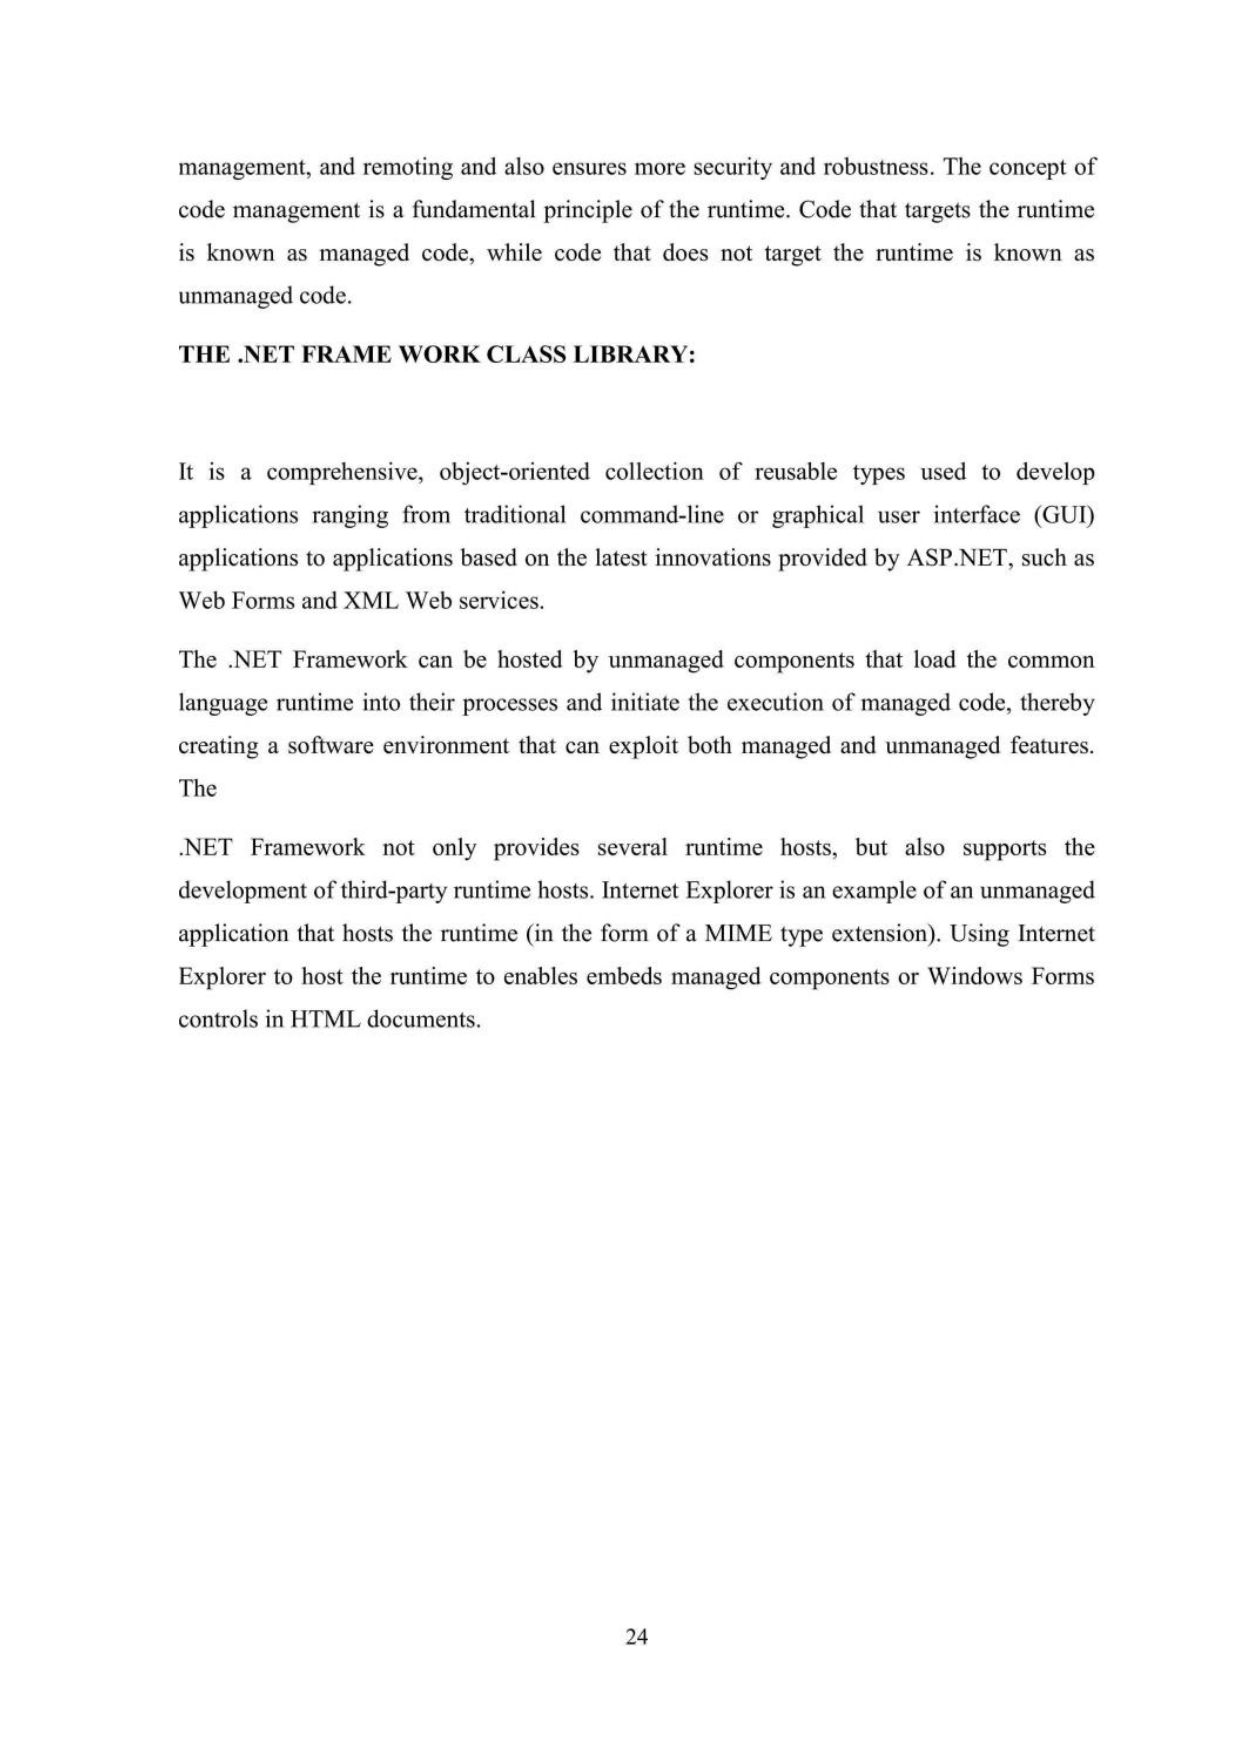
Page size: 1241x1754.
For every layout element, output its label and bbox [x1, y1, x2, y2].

picture [178, 154, 1100, 1646]
